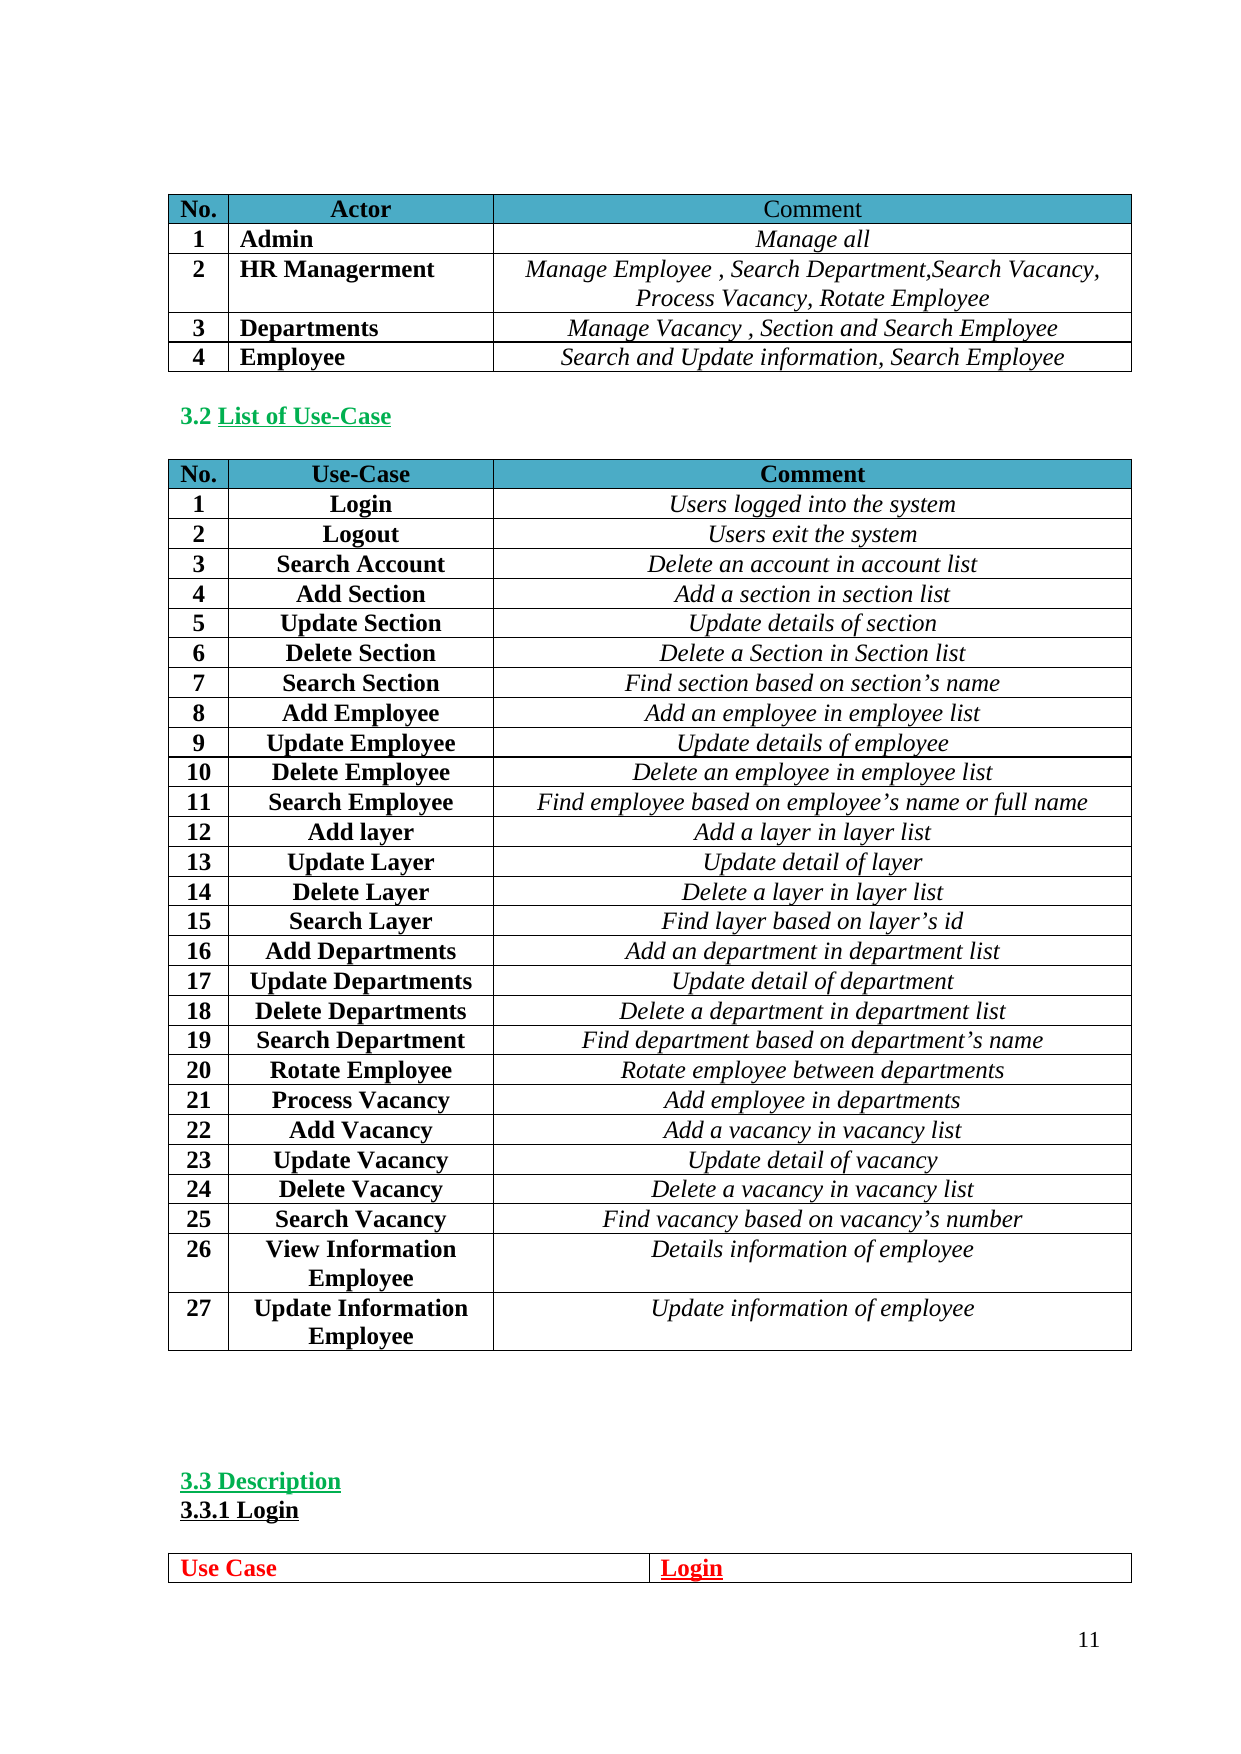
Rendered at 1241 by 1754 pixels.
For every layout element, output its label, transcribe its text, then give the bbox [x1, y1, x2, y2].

table_cell Update detail of department [494, 966, 1131, 995]
table_cell Update details of employee [494, 728, 1131, 756]
table_cell Details information of employee [494, 1234, 1131, 1292]
table_cell 2 [169, 519, 228, 548]
table_cell Update Vacancy [229, 1145, 493, 1173]
table_cell Rotate employee between departments [494, 1055, 1131, 1084]
table_cell Update detail of layer [494, 847, 1131, 876]
text 3.3.1 Login [180, 1495, 1120, 1524]
table_cell Search Department [229, 1026, 493, 1054]
table_header Use-Case [229, 460, 493, 488]
table_header Actor [229, 195, 493, 223]
table_cell 9 [169, 728, 228, 756]
table_cell 5 [169, 609, 228, 637]
table_cell Add Employee [229, 698, 493, 727]
table_header Use Case [169, 1554, 649, 1582]
table_cell 3 [169, 549, 228, 578]
table_cell Search Section [229, 668, 493, 697]
table_cell Search Employee [229, 787, 493, 816]
table_header Login [650, 1554, 1131, 1582]
table_cell Search Account [229, 549, 493, 578]
table_cell 14 [169, 877, 228, 905]
table_cell Search Layer [229, 906, 493, 935]
table_cell 15 [169, 906, 228, 935]
table_cell Update information of employee [494, 1293, 1131, 1350]
table_cell Manage Vacancy , Section and Search Employee [494, 313, 1131, 341]
table_cell 18 [169, 996, 228, 1024]
table_cell 16 [169, 936, 228, 965]
table_cell Update Information Employee [229, 1293, 493, 1350]
table_cell Add a section in section list [494, 579, 1131, 607]
table_cell Users exit the system [494, 519, 1131, 548]
table_cell Departments [229, 313, 493, 341]
table_cell Delete an employee in employee list [494, 758, 1131, 786]
table_cell 22 [169, 1115, 228, 1144]
table_cell 2 [169, 254, 228, 312]
table_cell Admin [229, 224, 493, 253]
table_cell Add employee in departments [494, 1085, 1131, 1114]
table_cell Manage all [494, 224, 1131, 253]
table_cell Update Departments [229, 966, 493, 995]
table_cell Find vacancy based on vacancy’s number [494, 1204, 1131, 1233]
table_cell 11 [169, 787, 228, 816]
table_cell Add a layer in layer list [494, 817, 1131, 846]
table_cell Update details of section [494, 609, 1131, 637]
table_cell Add Departments [229, 936, 493, 965]
text 3.3 Description [180, 1466, 1120, 1495]
table_cell Users logged into the system [494, 489, 1131, 518]
table_cell Update Employee [229, 728, 493, 756]
table_cell Delete an account in account list [494, 549, 1131, 578]
table_cell 8 [169, 698, 228, 727]
table_cell Manage Employee , Search Department,Search Vacancy, Process Vacancy, Rotate Employee [494, 254, 1131, 312]
table_cell Rotate Employee [229, 1055, 493, 1084]
table_cell Delete Departments [229, 996, 493, 1024]
table_header No. [169, 460, 228, 488]
table_cell 6 [169, 638, 228, 667]
table_cell Add a vacancy in vacancy list [494, 1115, 1131, 1144]
table_cell 24 [169, 1175, 228, 1203]
table_cell Add an employee in employee list [494, 698, 1131, 727]
table_header Comment [494, 460, 1131, 488]
table_cell 3 [169, 313, 228, 341]
table_cell 12 [169, 817, 228, 846]
table_cell Logout [229, 519, 493, 548]
table_cell Delete Section [229, 638, 493, 667]
table_cell 17 [169, 966, 228, 995]
table_header No. [169, 195, 228, 223]
table_cell View Information Employee [229, 1234, 493, 1292]
table_cell Delete a department in department list [494, 996, 1131, 1024]
table_cell 23 [169, 1145, 228, 1173]
table_cell 26 [169, 1234, 228, 1292]
table_header Comment [494, 195, 1131, 223]
table_cell Add Section [229, 579, 493, 607]
table_cell Add an department in department list [494, 936, 1131, 965]
table_cell 1 [169, 489, 228, 518]
table_cell Add layer [229, 817, 493, 846]
table_cell 13 [169, 847, 228, 876]
table_cell 25 [169, 1204, 228, 1233]
text 3.2 List of Use-Case [180, 401, 1120, 430]
table_cell 1 [169, 224, 228, 253]
table_cell Login [229, 489, 493, 518]
table_cell Delete a vacancy in vacancy list [494, 1175, 1131, 1203]
table_cell Delete Employee [229, 758, 493, 786]
table_cell Add Vacancy [229, 1115, 493, 1144]
table_cell Find department based on department’s name [494, 1026, 1131, 1054]
table_cell Search and Update information, Search Employee [494, 343, 1131, 371]
table_cell Delete Layer [229, 877, 493, 905]
table_cell Find layer based on layer’s id [494, 906, 1131, 935]
table_cell Update detail of vacancy [494, 1145, 1131, 1173]
table_cell Delete a Section in Section list [494, 638, 1131, 667]
table_cell 7 [169, 668, 228, 697]
table_cell HR Managerment [229, 254, 493, 312]
table_cell Update Section [229, 609, 493, 637]
table_cell Process Vacancy [229, 1085, 493, 1114]
table_cell 21 [169, 1085, 228, 1114]
table_cell 4 [169, 343, 228, 371]
table_cell Update Layer [229, 847, 493, 876]
table_cell Delete a layer in layer list [494, 877, 1131, 905]
table_cell 10 [169, 758, 228, 786]
table_cell 20 [169, 1055, 228, 1084]
table_cell 27 [169, 1293, 228, 1350]
table_cell 19 [169, 1026, 228, 1054]
table_cell Employee [229, 343, 493, 371]
table_cell Find section based on section’s name [494, 668, 1131, 697]
table_cell 4 [169, 579, 228, 607]
table_cell Search Vacancy [229, 1204, 493, 1233]
table_cell Delete Vacancy [229, 1175, 493, 1203]
table_cell Find employee based on employee’s name or full name [494, 787, 1131, 816]
